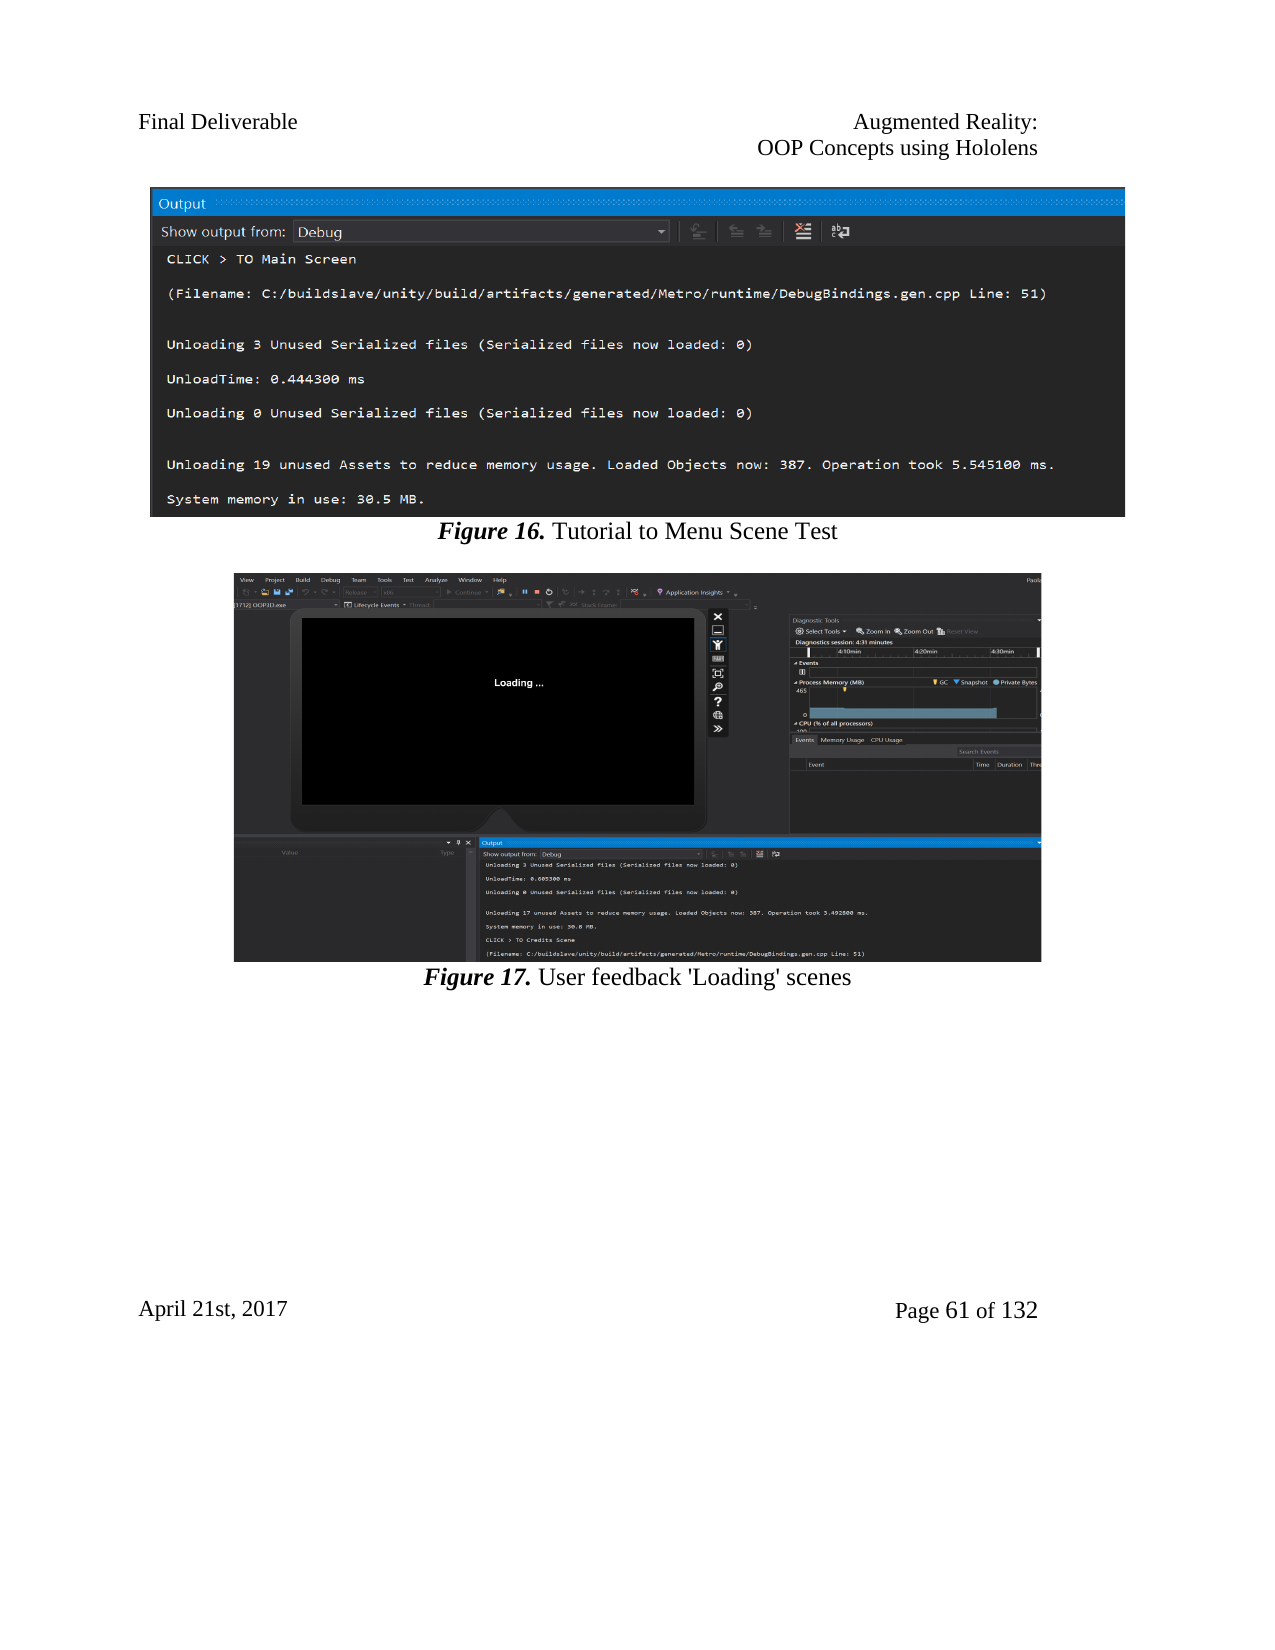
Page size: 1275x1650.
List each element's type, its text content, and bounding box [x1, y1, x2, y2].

text Figure 17. User feedback 'Loading' scenes [150, 962, 1125, 991]
picture [150, 187, 1125, 517]
text Figure 16. Tutorial to Menu Scene Test [150, 517, 1125, 545]
picture [233, 573, 1042, 962]
